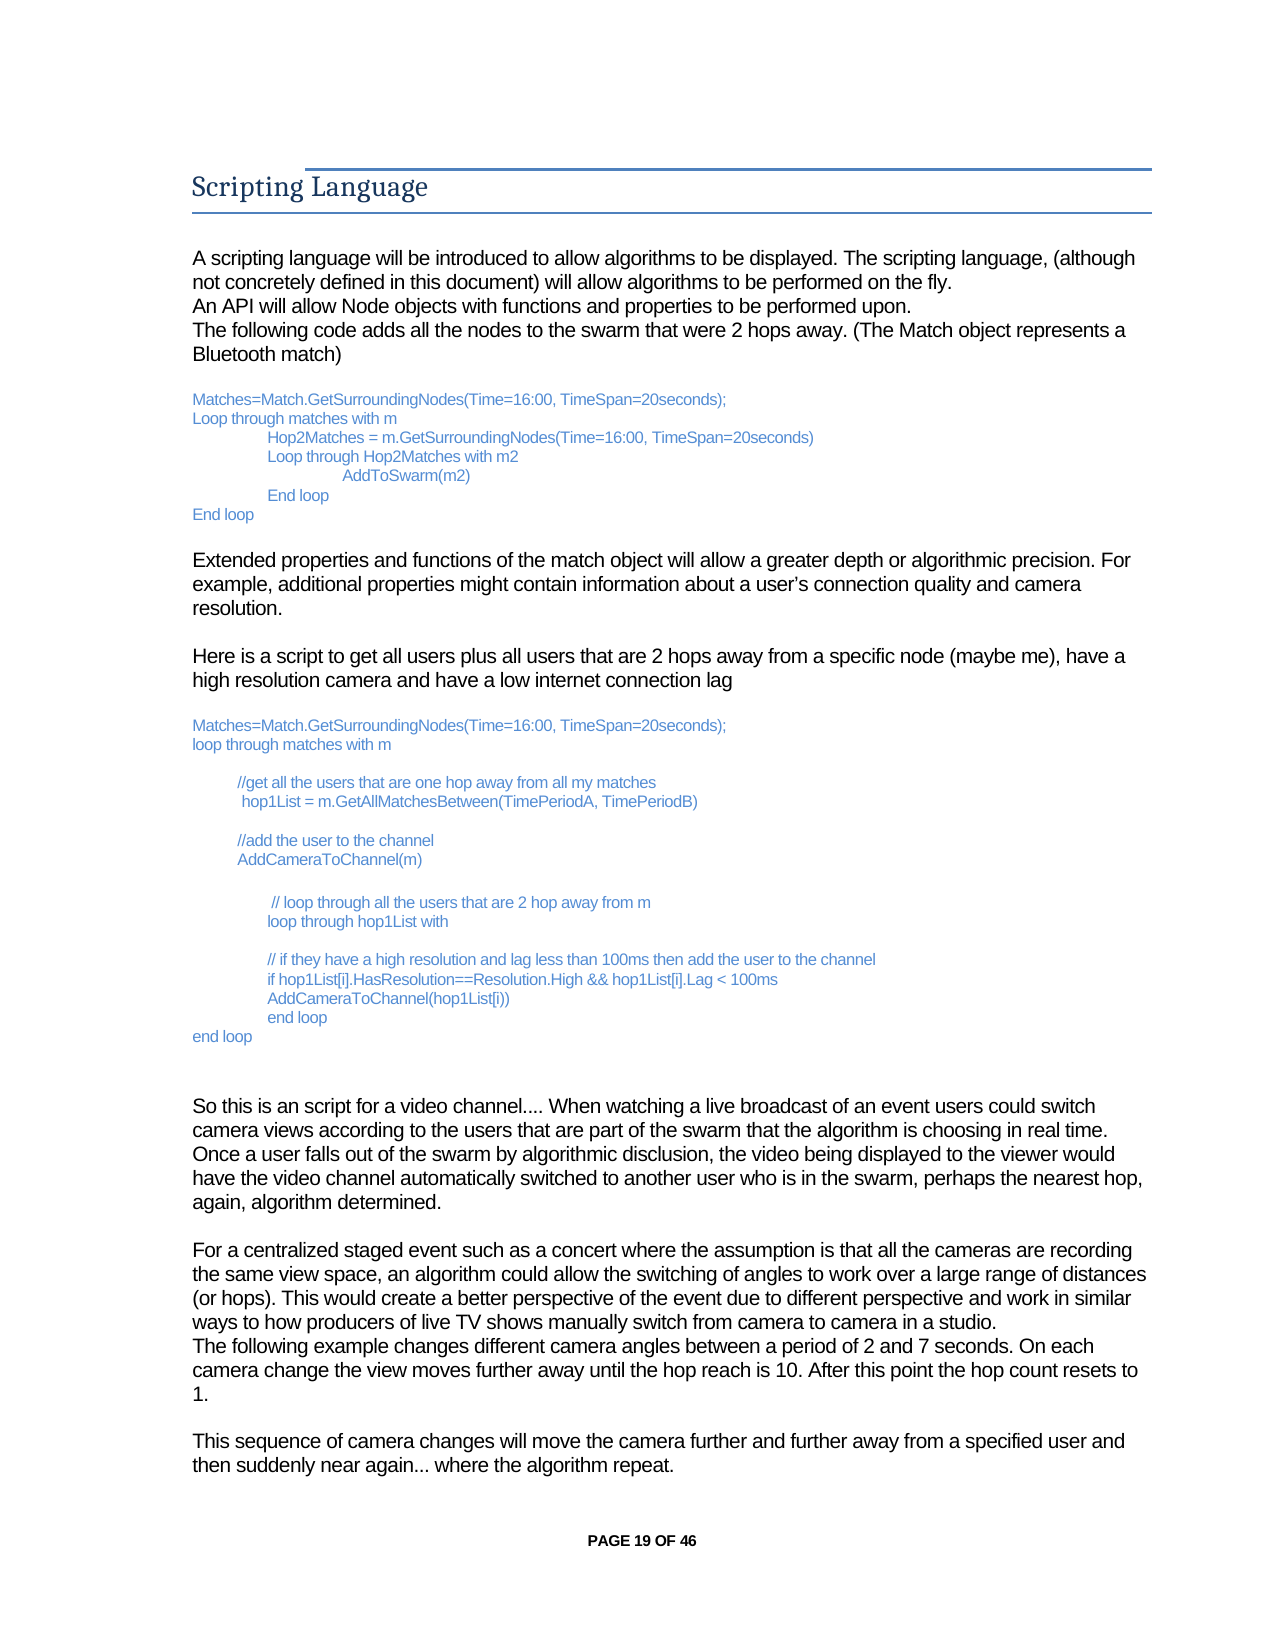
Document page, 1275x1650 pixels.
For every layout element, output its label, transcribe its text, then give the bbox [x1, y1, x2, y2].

text end loop So this is an script for a video channel.... When watching a live broadcast of an event users could switch camera views according to the users that are part of the swarm that the algorithm is choosing in real time. Once a user falls out of the swarm by algorithmic disclusion, the video being displayed to the viewer would have the video channel automatically switched to another user who is in the swarm, perhaps the nearest hop, again, algorithm determined. [192, 1027, 1152, 1238]
text This sequence of camera changes will move the camera further and further away from a specified user and then suddenly near again... where the algorithm repeat. [192, 1429, 1152, 1477]
text end loop [267, 1008, 1152, 1027]
text Here is a script to get all users plus all users that are 2 hops away from a specific node (maybe me), have a high resolution camera and have a low internet connection lag [192, 643, 1152, 715]
title Scripting Language [192, 171, 1152, 212]
text Hop2Matches = m.GetSurroundingNodes(Time=16:00, TimeSpan=20seconds) [267, 428, 1152, 447]
text Extended properties and functions of the match object will allow a greater depth or algorithmic precision. For example, additional properties might contain information about a user’s connection quality and camera resolution. [192, 548, 1152, 619]
text loop through matches with m //get all the users that are one hop away from all my matches hop1List = m.GetAllMatchesBetween(TimePeriodA, TimePeriodB) //add the user to the channel AddCameraToChannel(m) [192, 734, 1152, 893]
text A scripting language will be introduced to allow algorithms to be displayed. The scripting language, (although not concretely defined in this document) will allow algorithms to be performed on the fly. [192, 246, 1152, 294]
text End loop [267, 485, 1152, 504]
text For a centralized staged event such as a concert where the assumption is that all the cameras are recording the same view space, an algorithm could allow the switching of angles to work over a large range of distances (or hops). This would create a better perspective of the event due to different perspective and work in similar ways to how producers of live TV shows manually switch from camera to camera in a studio. [192, 1238, 1152, 1333]
text The following code adds all the nodes to the swarm that were 2 hops away. (The Match object represents a Bluetooth match) [192, 318, 1152, 366]
text Matches=Match.GetSurroundingNodes(Time=16:00, TimeSpan=20seconds); [192, 715, 1152, 734]
text The following example changes different camera angles between a period of 2 and 7 seconds. On each camera change the view moves further away until the hop reach is 10. After this point the hop count resets to 1. [192, 1333, 1152, 1429]
text Loop through Hop2Matches with m2 [267, 447, 1152, 466]
text // loop through all the users that are 2 hop away from m [267, 893, 1152, 912]
text End loop [192, 504, 1152, 524]
text AddToSwarm(m2) [267, 466, 1152, 485]
text An API will allow Node objects with functions and properties to be performed upon. [192, 294, 1152, 318]
text Matches=Match.GetSurroundingNodes(Time=16:00, TimeSpan=20seconds); [192, 389, 1152, 409]
text Loop through matches with m [192, 409, 1152, 428]
text loop through hop1List with // if they have a high resolution and lag less than 100ms then add the user to the channel if hop1List[i].HasResolution==Resolution.High && hop1List[i].Lag < 100ms AddCameraToChannel(hop1List[i)) [267, 912, 1152, 1008]
